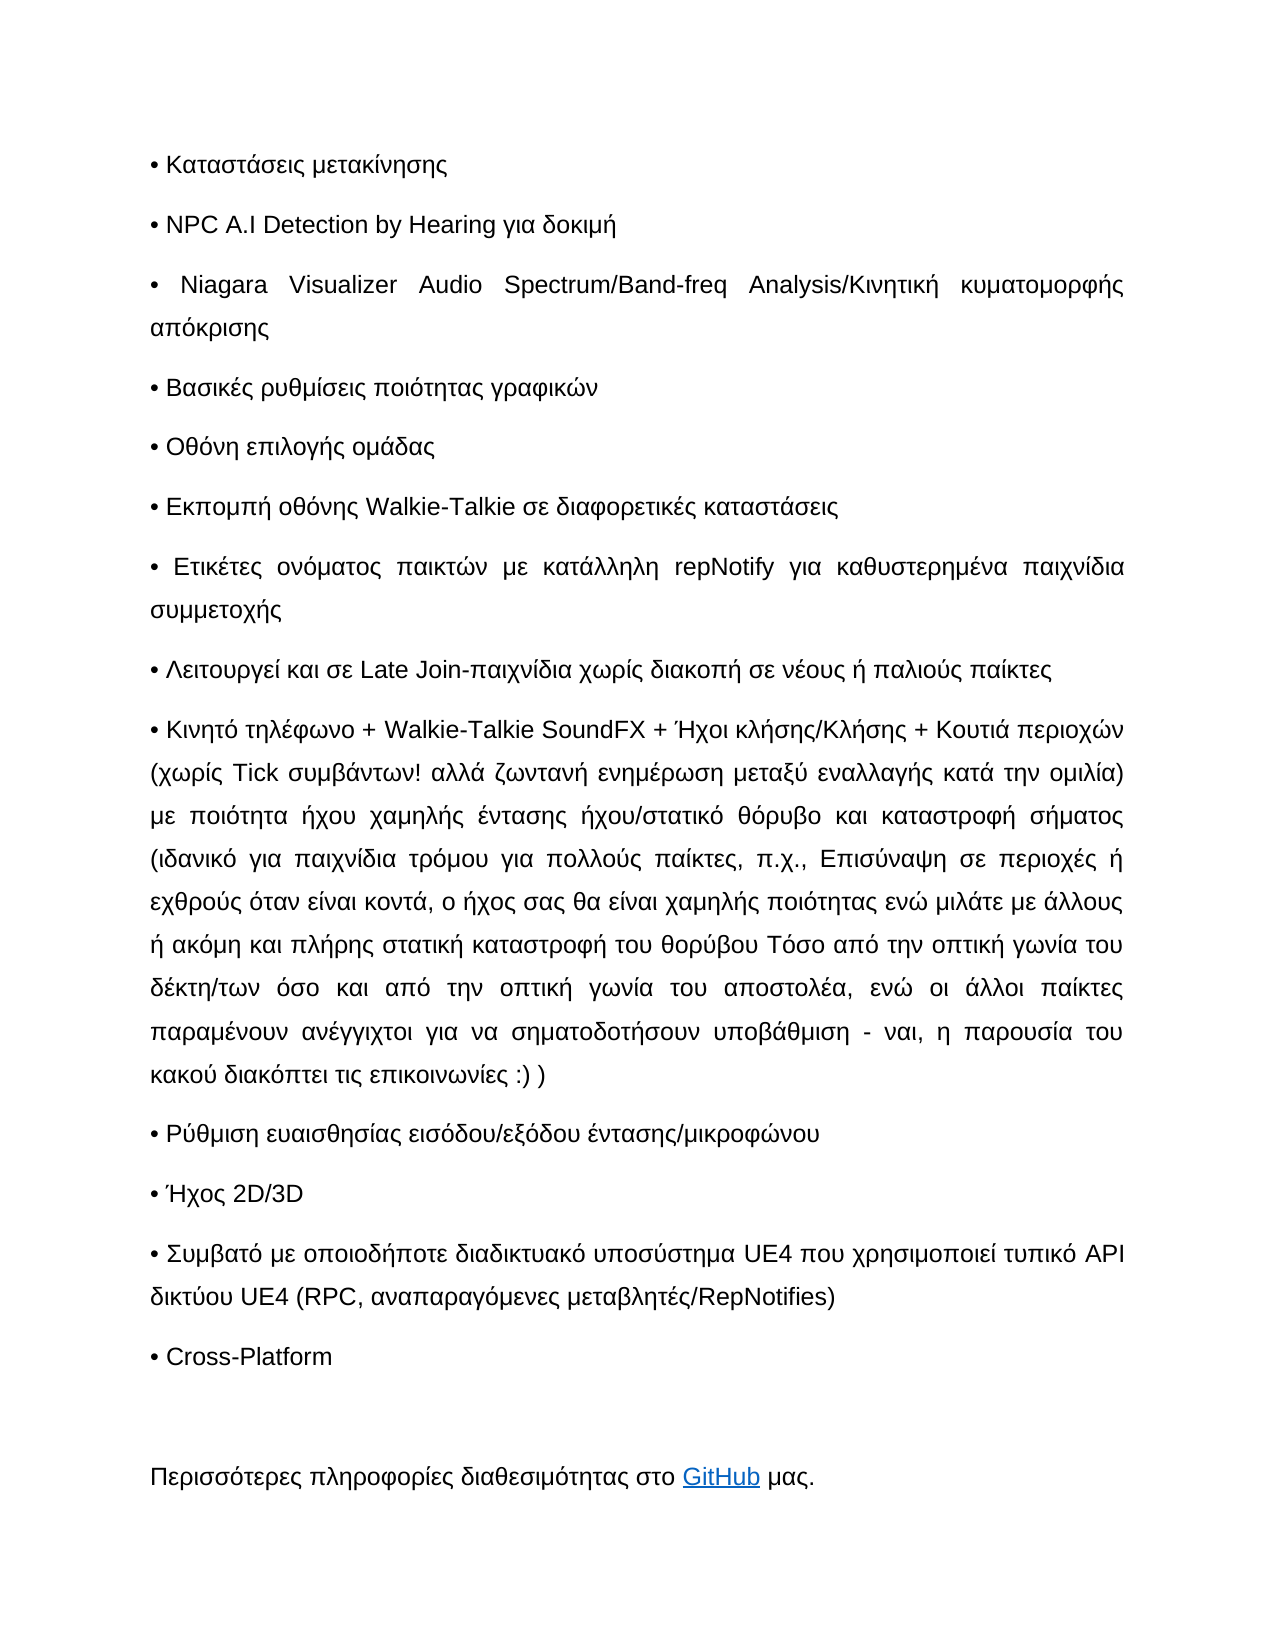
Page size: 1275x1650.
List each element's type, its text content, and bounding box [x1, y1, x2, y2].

text • NPC A.I Detection by Hearing για δοκιμή [150, 210, 1125, 238]
text • Βασικές ρυθμίσεις ποιότητας γραφικών [150, 372, 1125, 401]
text • Καταστάσεις μετακίνησης [150, 150, 1125, 179]
text • Λειτουργεί και σε Late Join-παιχνίδια χωρίς διακοπή σε νέους ή παλιούς παίκτες [150, 655, 1125, 683]
text • Οθόνη επιλογής ομάδας [150, 432, 1125, 461]
text • Ετικέτες ονόματος παικτών με κατάλληλη repNotify για καθυστερημένα παιχνίδια συμμετοχής [150, 552, 1125, 624]
text • Εκπομπή οθόνης Walkie-Talkie σε διαφορετικές καταστάσεις [150, 492, 1125, 521]
text • Niagara Visualizer Audio Spectrum/Band-freq Analysis/Κινητική κυματομορφής απόκρισης [150, 269, 1125, 341]
text • Συμβατό με οποιοδήποτε διαδικτυακό υποσύστημα UE4 που χρησιμοποιεί τυπικό API δικτύου UE4 (RPC, αναπαραγόμενες μεταβλητές/RepNotifies) [150, 1239, 1125, 1311]
text • Ρύθμιση ευαισθησίας εισόδου/εξόδου έντασης/μικροφώνου [150, 1119, 1125, 1148]
text • Ήχος 2D/3D [150, 1179, 1125, 1208]
text Περισσότερες πληροφορίες διαθεσιμότητας στο GitHub μας. [150, 1461, 1125, 1490]
text • Κινητό τηλέφωνο + Walkie-Talkie SoundFX + Ήχοι κλήσης/Κλήσης + Κουτιά περιοχών (χωρίς Tick συμβάντων! αλλά ζωντανή ενημέρωση μεταξύ εναλλαγής κατά την ομιλία) με ποιότητα ήχου χαμηλής έντασης ήχου/στατικό θόρυβο και καταστροφή σήματος (ιδανικό για παιχνίδια τρόμου για πολλούς παίκτες, π.χ., Επισύναψη σε περιοχές ή εχθρούς όταν είναι κοντά, ο ήχος σας θα είναι χαμηλής ποιότητας ενώ μιλάτε με άλλους ή ακόμη και πλήρης στατική καταστροφή του θορύβου Τόσο από την οπτική γωνία του δέκτη/των όσο και από την οπτική γωνία του αποστολέα, ενώ οι άλλοι παίκτες παραμένουν ανέγγιχτοι για να σηματοδοτήσουν υποβάθμιση - ναι, η παρουσία του κακού διακόπτει τις επικοινωνίες :) ) [150, 714, 1125, 1088]
text • Cross-Platform [150, 1342, 1125, 1371]
